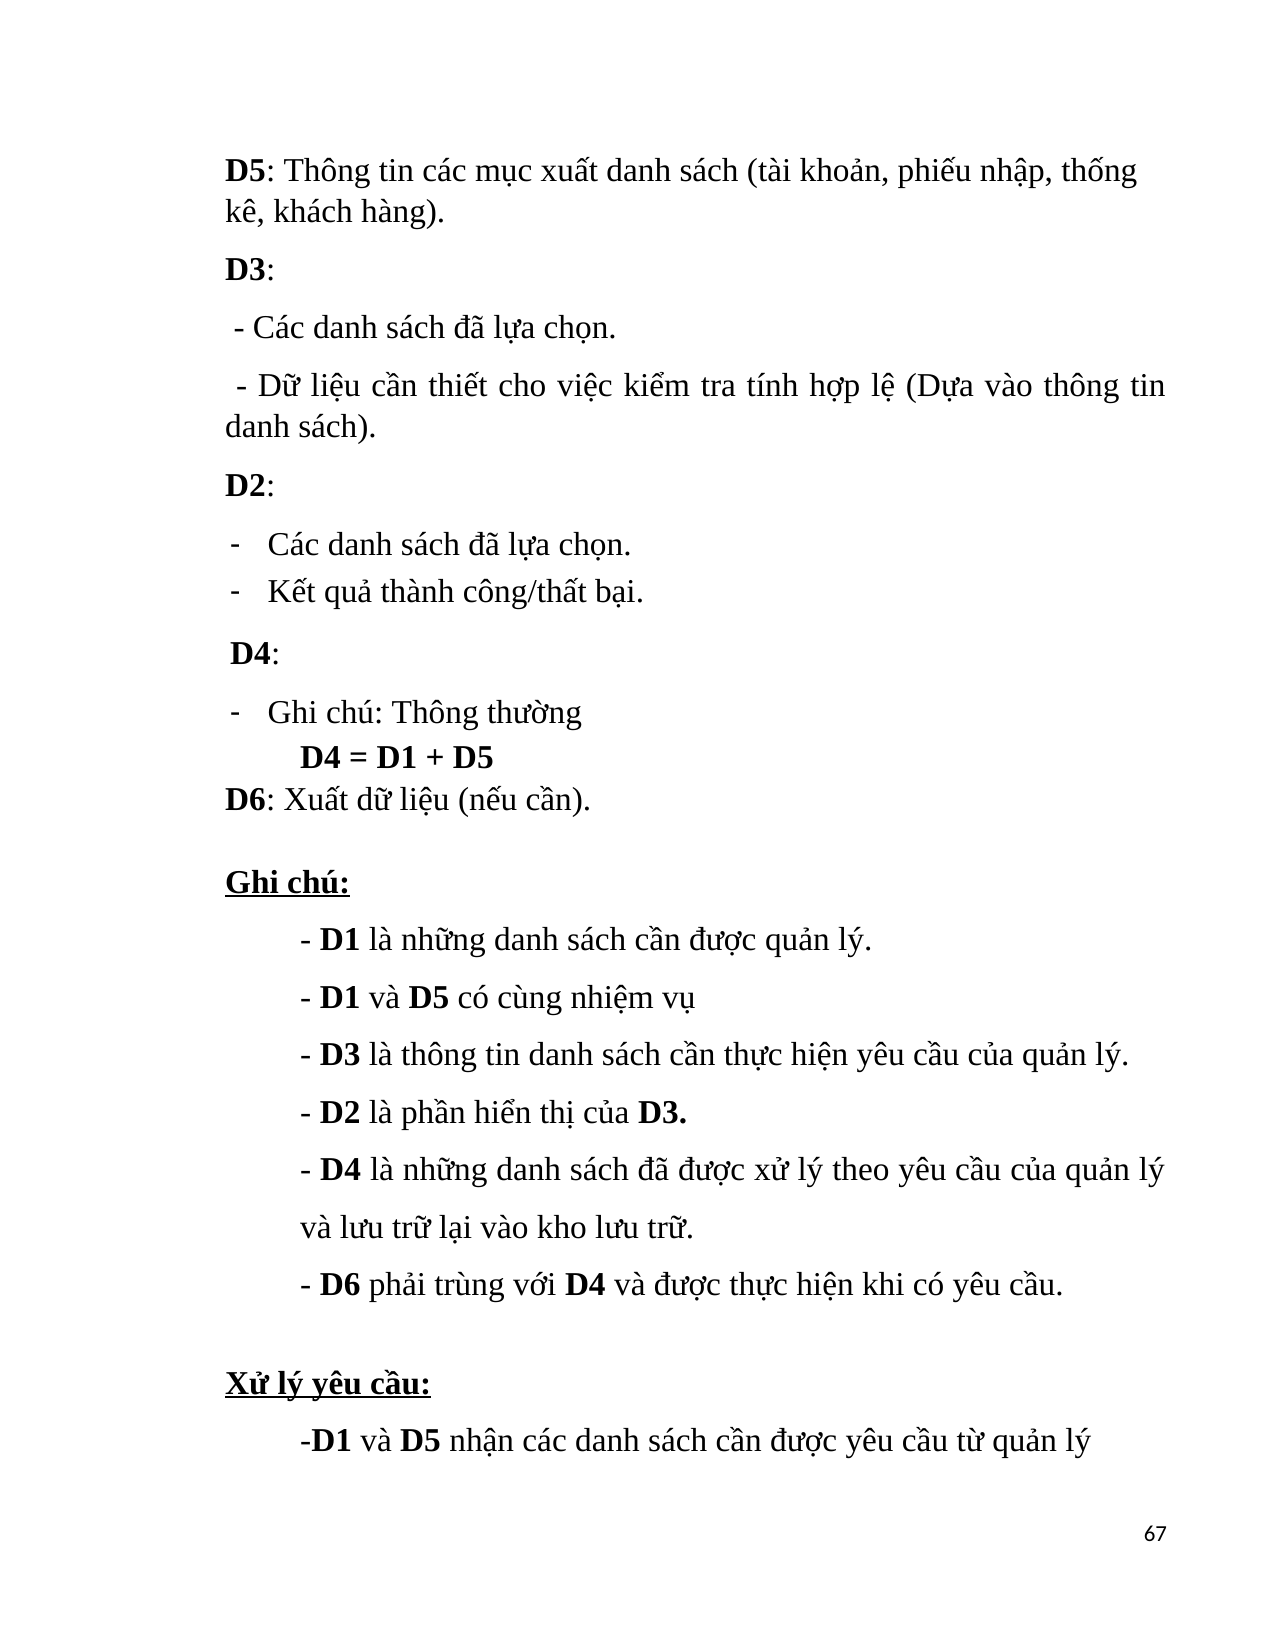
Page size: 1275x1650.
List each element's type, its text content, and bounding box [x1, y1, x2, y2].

text D3: [225, 249, 1167, 288]
text - D1 và D5 có cùng nhiệm vụ [225, 977, 1167, 1015]
text D4 = D1 + D5 [267, 738, 1167, 776]
text - D3 là thông tin danh sách cần thực hiện yêu cầu của quản lý. [225, 1034, 1167, 1073]
text D6: Xuất dữ liệu (nếu cần). [225, 779, 1167, 817]
text - Các danh sách đã lựa chọn. [225, 307, 1167, 346]
text Ghi chú: [225, 862, 1167, 900]
text D4: [230, 633, 1167, 671]
list Ghi chú: Thông thường [230, 691, 1167, 732]
text - D4 là những danh sách đã được xử lý theo yêu cầu của quản lý và lưu trữ lại vào kho lưu trữ. [300, 1149, 1167, 1245]
text - D2 là phần hiển thị của D3. [225, 1092, 1167, 1130]
text - Dữ liệu cần thiết cho việc kiểm tra tính hợp lệ (Dựa vào thông tin danh sách). [225, 365, 1167, 445]
text Xử lý yêu cầu: [225, 1363, 1167, 1402]
text D2: [225, 465, 1167, 503]
text - D6 phải trùng với D4 và được thực hiện khi có yêu cầu. [225, 1264, 1167, 1303]
text - D1 là những danh sách cần được quản lý. [225, 919, 1167, 958]
list Kết quả thành công/thất bại. [230, 569, 1167, 610]
list Các danh sách đã lựa chọn. [230, 523, 1167, 563]
text D5: Thông tin các mục xuất danh sách (tài khoản, phiếu nhập, thống kê, khách hàng). [225, 150, 1167, 230]
text -D1 và D5 nhận các danh sách cần được yêu cầu từ quản lý [150, 1421, 1167, 1459]
